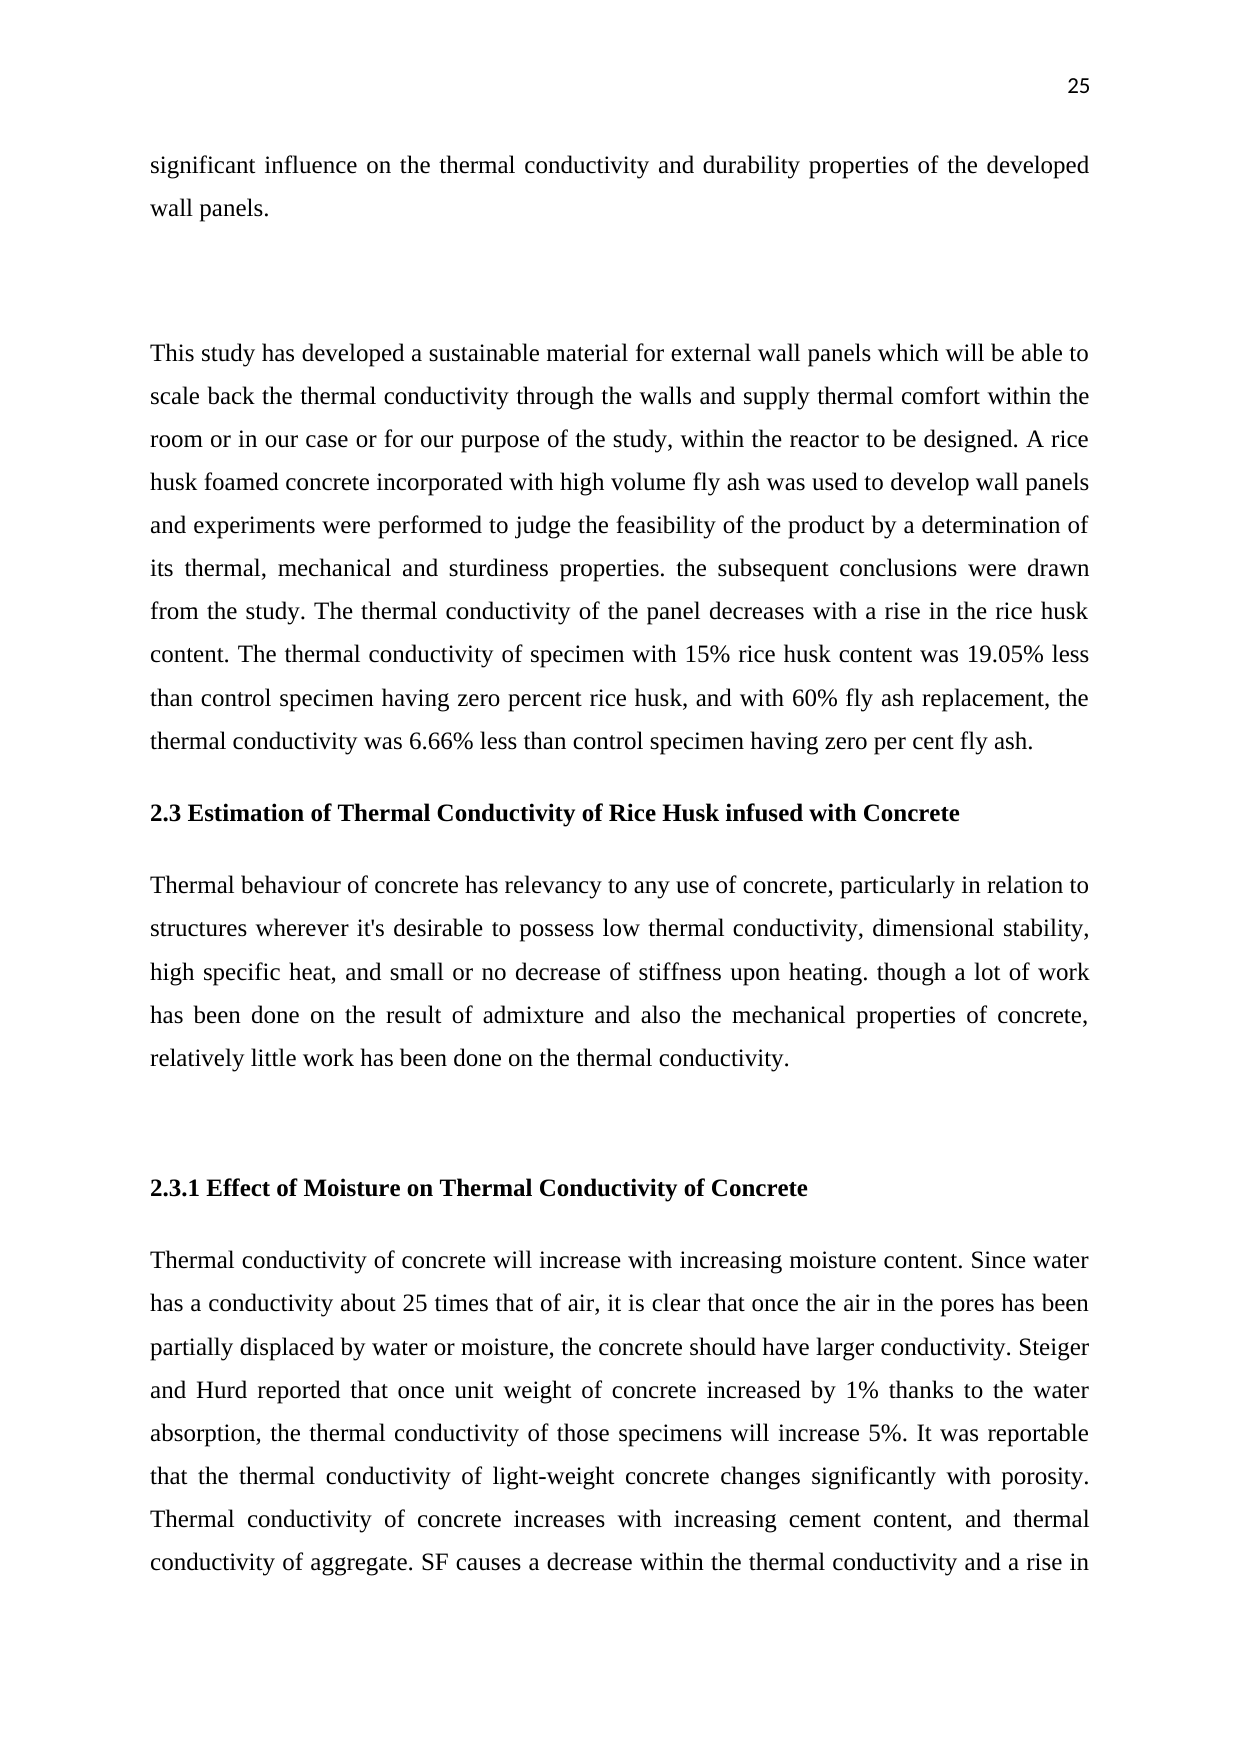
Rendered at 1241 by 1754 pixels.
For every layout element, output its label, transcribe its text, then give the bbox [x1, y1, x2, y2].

text Thermal behaviour of concrete has relevancy to any use of concrete, particularly in relation to structures wherever it's desirable to possess low thermal conductivity, dimensional stability, high specific heat, and small or no decrease of stiffness upon heating. though a lot of work has been done on the result of admixture and also the mechanical properties of concrete, relatively little work has been done on the thermal conductivity. [150, 870, 1090, 1072]
text 2.3 Estimation of Thermal Conductivity of Rice Husk infused with Concrete [150, 798, 1090, 827]
text 2.3.1 Effect of Moisture on Thermal Conductivity of Concrete [150, 1173, 1090, 1202]
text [150, 1245, 1090, 1576]
text This study has developed a sustainable material for external wall panels which will be able to scale back the thermal conductivity through the walls and supply thermal comfort within the room or in our case or for our purpose of the study, within the reactor to be designed. A rice husk foamed concrete incorporated with high volume fly ash was used to develop wall panels and experiments were performed to judge the feasibility of the product by a determination of its thermal, mechanical and sturdiness properties. the subsequent conclusions were drawn from the study. The thermal conductivity of the panel decreases with a rise in the rice husk content. The thermal conductivity of specimen with 15% rice husk content was 19.05% less than control specimen having zero percent rice husk, and with 60% fly ash replacement, the thermal conductivity was 6.66% less than control specimen having zero per cent fly ash. [150, 338, 1090, 754]
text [150, 150, 1090, 222]
